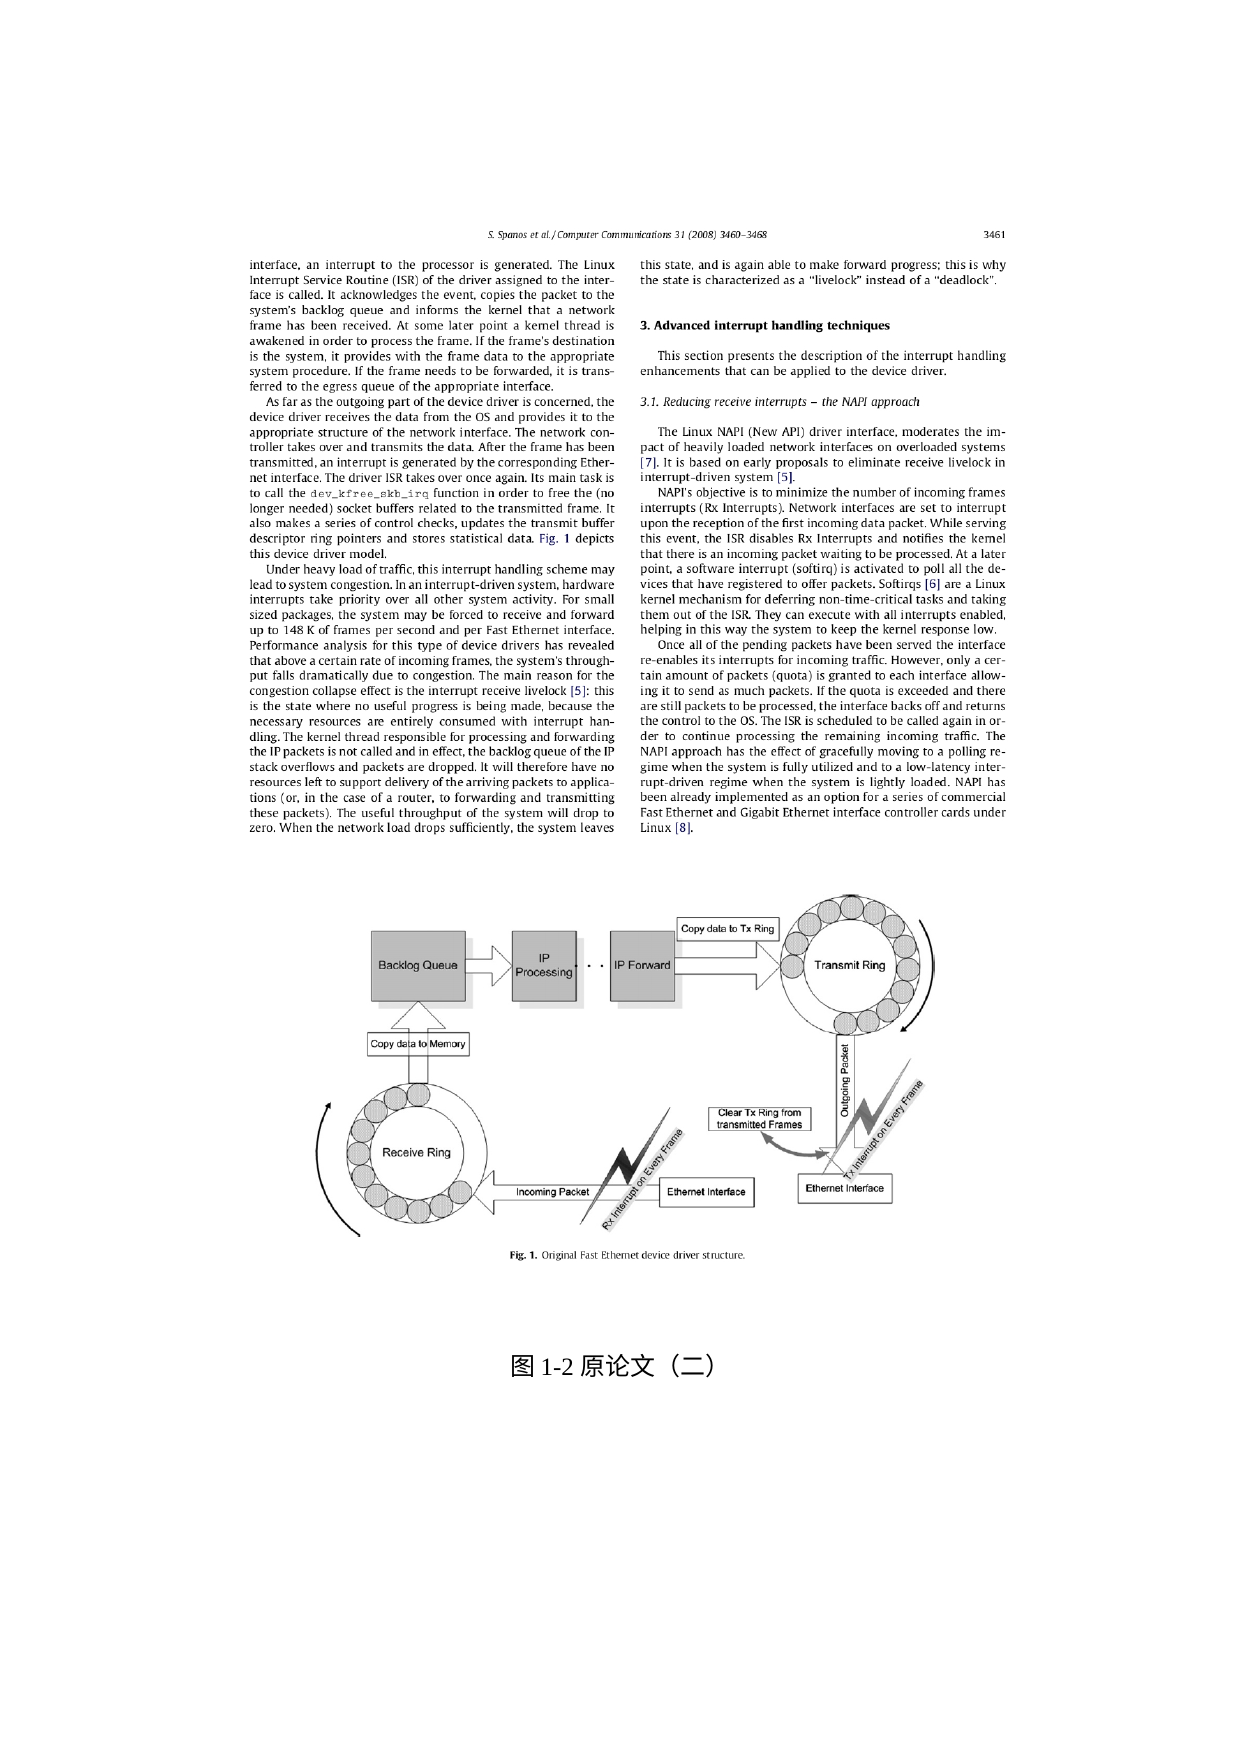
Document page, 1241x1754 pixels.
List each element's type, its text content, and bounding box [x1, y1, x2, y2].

text 图1-2 原论文（二） [187, 1332, 1053, 1397]
picture [187, 162, 1053, 1316]
